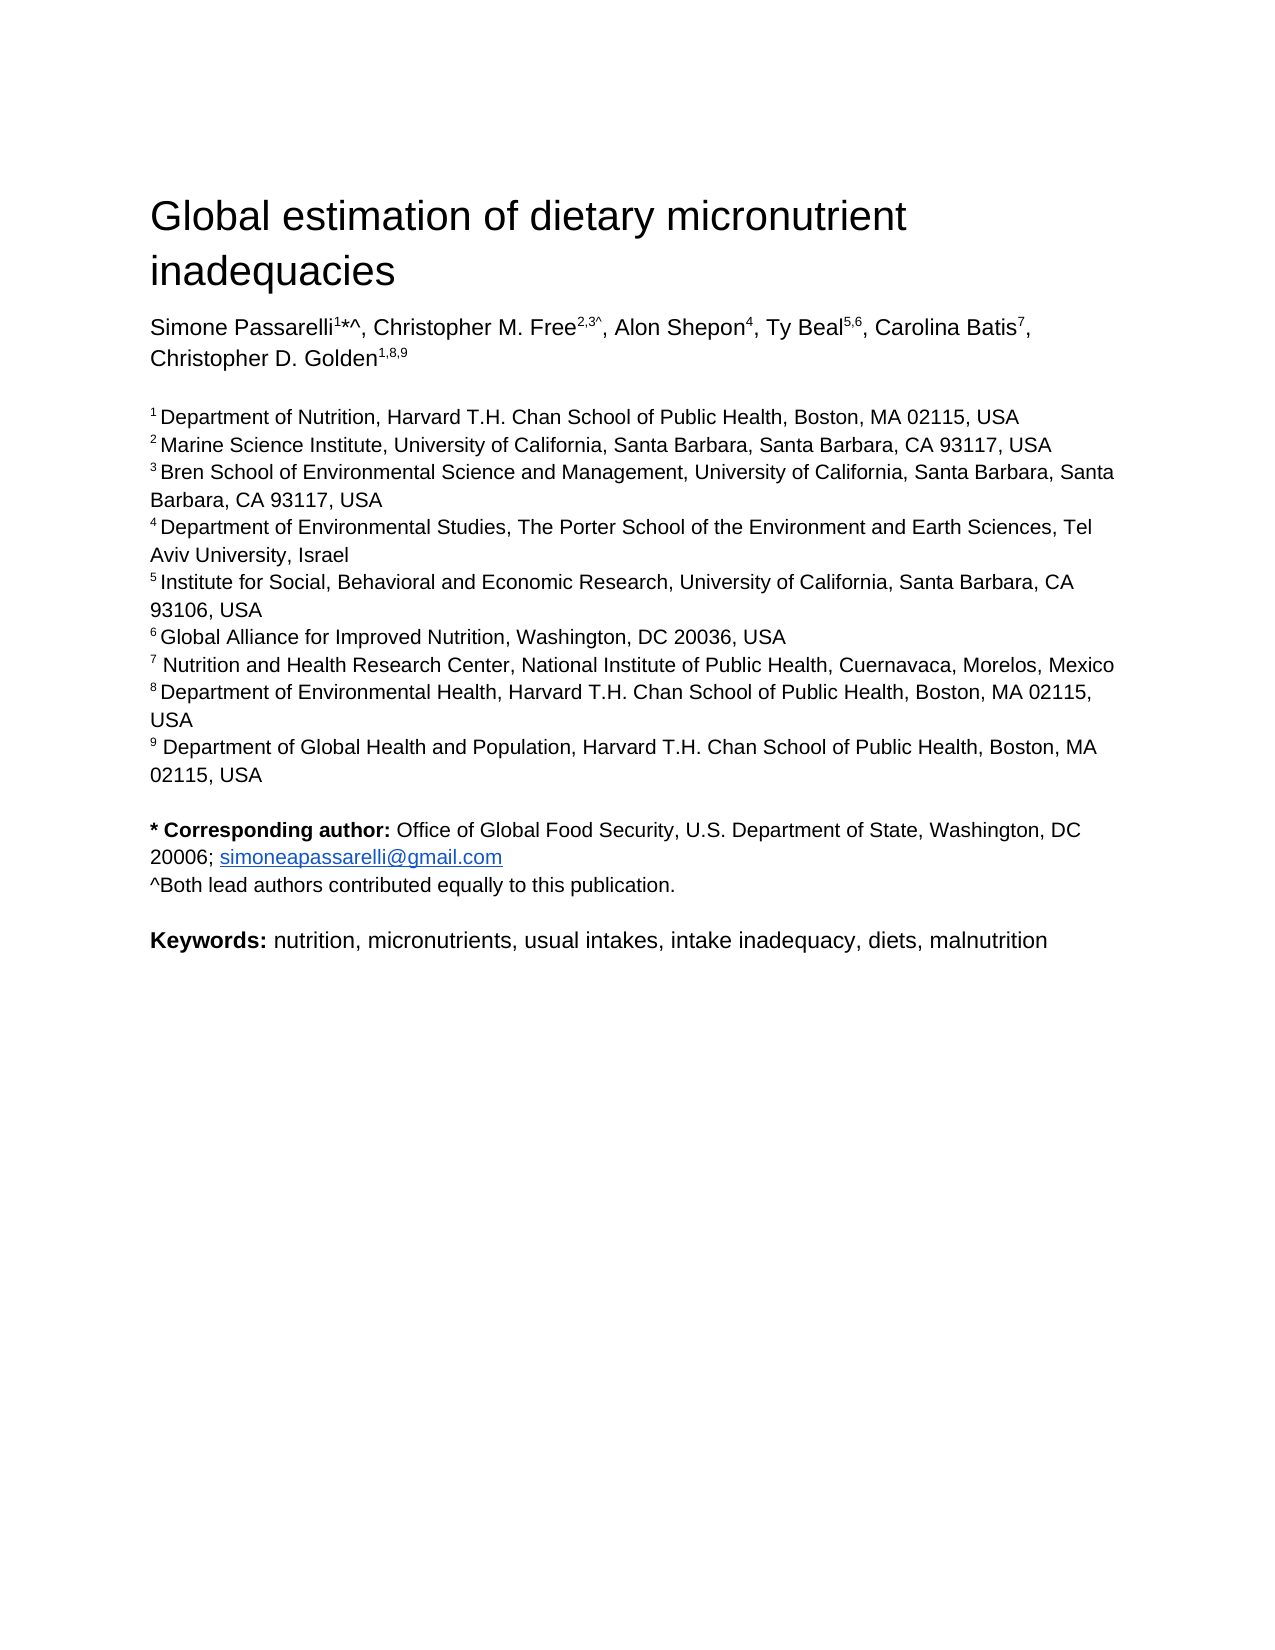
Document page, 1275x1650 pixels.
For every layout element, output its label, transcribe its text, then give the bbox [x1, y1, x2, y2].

text 7 Nutrition and Health Research Center, National Institute of Public Health, Cuernavaca, Morelos, Mexico [150, 652, 1125, 676]
text ^Both lead authors contributed equally to this publication. [150, 872, 1125, 896]
text 2 Marine Science Institute, University of California, Santa Barbara, Santa Barbara, CA 93117, USA [150, 432, 1125, 456]
text 4 Department of Environmental Studies, The Porter School of the Environment and Earth Sciences, Tel Aviv University, Israel [150, 515, 1125, 566]
text 6 Global Alliance for Improved Nutrition, Washington, DC 20036, USA [150, 625, 1125, 649]
text Simone Passarelli1*^, Christopher M. Free2,3^, Alon Shepon4, Ty Beal5,6, Carolina Batis7, Christopher D. Golden1,8,9 [150, 314, 1125, 371]
subtitle Global estimation of dietary micronutrient inadequacies [150, 192, 1125, 295]
text 5 Institute for Social, Behavioral and Economic Research, University of California, Santa Barbara, CA ​​​​93106, USA [150, 570, 1125, 621]
text 1 Department of Nutrition, Harvard T.H. Chan School of Public Health, Boston, MA 02115, USA [150, 405, 1125, 429]
text 3 Bren School of Environmental Science and Management, University of California, Santa Barbara, Santa Barbara, CA 93117, USA [150, 460, 1125, 511]
text 9 Department of Global Health and Population, Harvard T.H. Chan School of Public Health, Boston, MA 02115, USA [150, 735, 1125, 786]
text Keywords: nutrition, micronutrients, usual intakes, intake inadequacy, diets, malnutrition [150, 927, 1125, 954]
text 8 Department of Environmental Health, Harvard T.H. Chan School of Public Health, Boston, MA 02115, USA [150, 680, 1125, 731]
text * Corresponding author: Office of Global Food Security, U.S. Department of State, Washington, DC 20006; simoneapassarelli@gmail.com [150, 817, 1125, 869]
